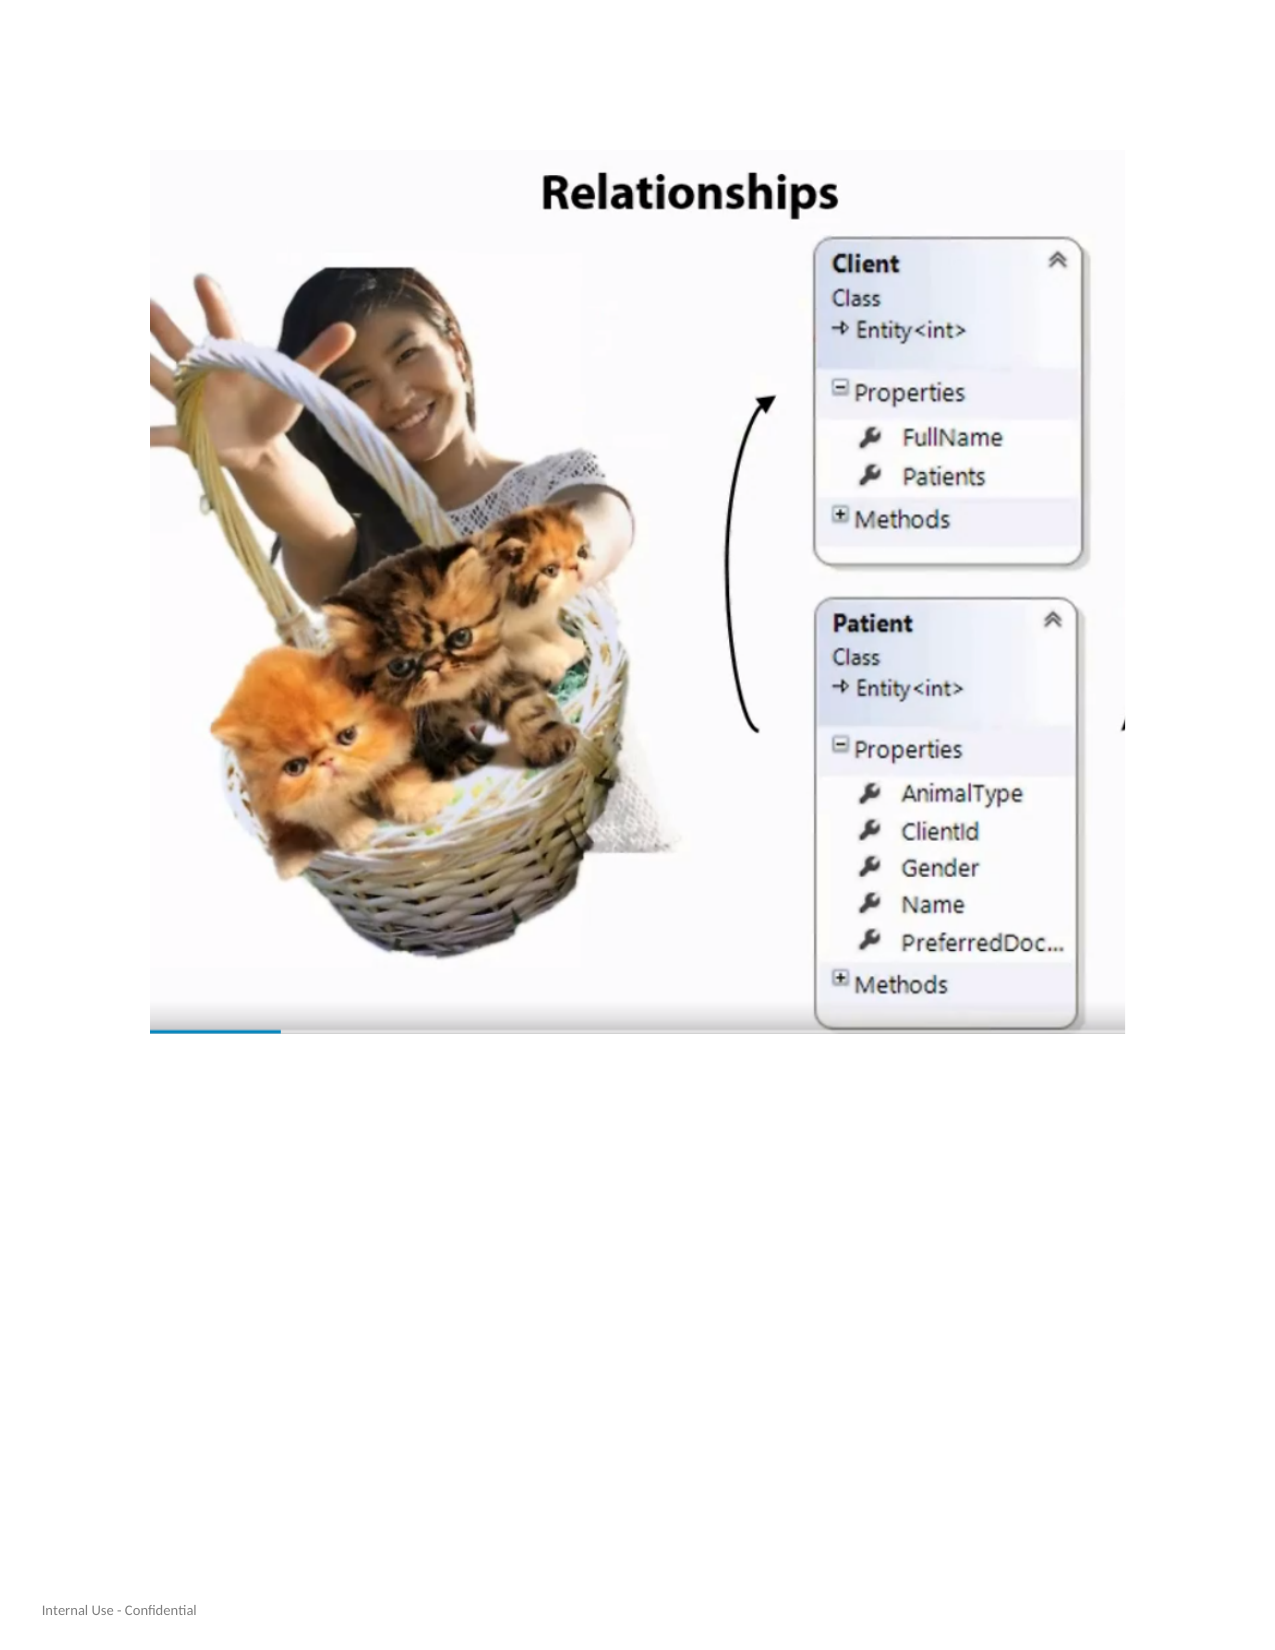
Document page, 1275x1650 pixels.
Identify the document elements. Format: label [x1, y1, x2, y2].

picture [150, 150, 1125, 1034]
